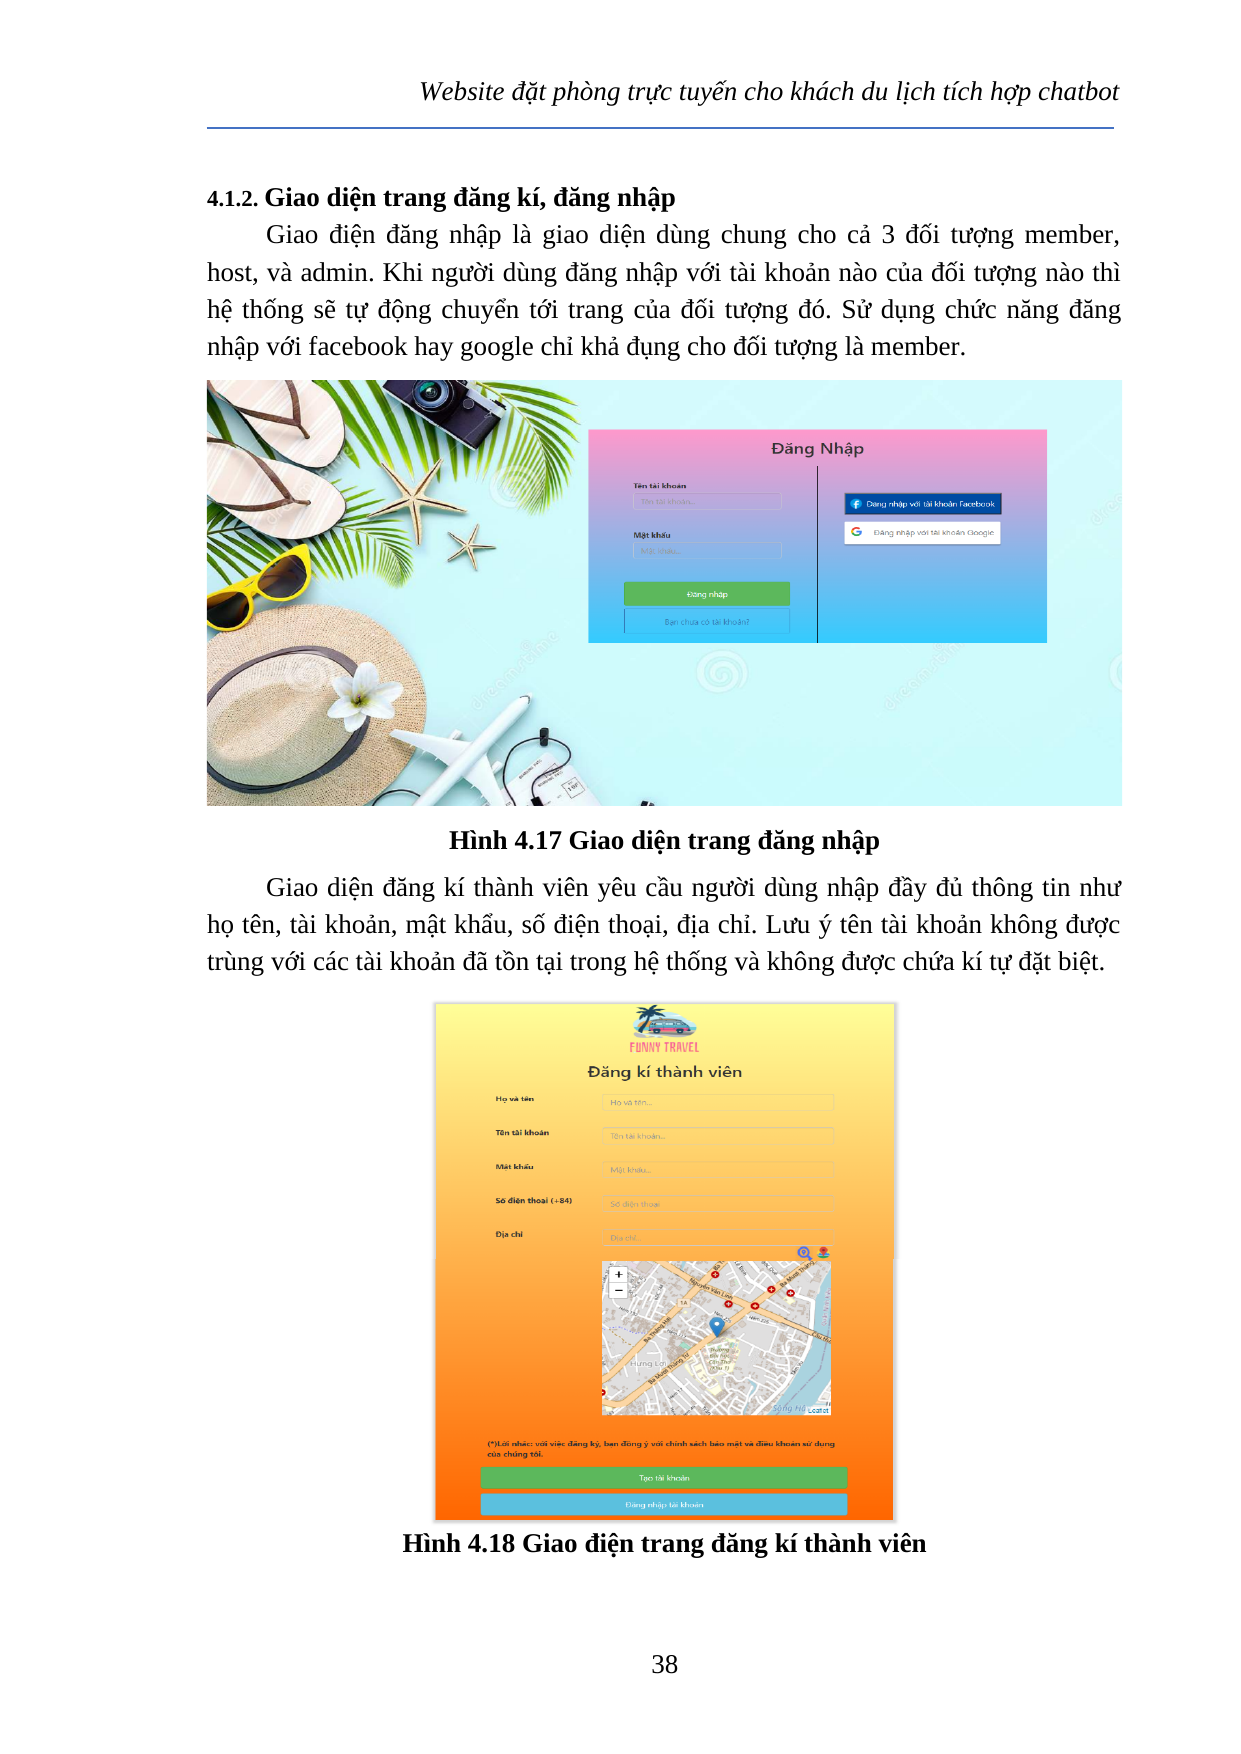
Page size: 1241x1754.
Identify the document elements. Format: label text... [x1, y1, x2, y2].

subtitle Giao diện trang đăng kí, đăng nhập [207, 181, 1122, 212]
picture [206, 380, 1123, 806]
picture [206, 995, 1123, 1528]
text Giao điện đăng nhập là giao diện dùng chung cho cả 3 đối tượng member, host, và admin. Khi người dùng đăng nhập với tài khoản nào của đối tượng nào thì hệ thống sẽ tự động chuyển tới trang của đối tượng đó. Sử dụng chức năng đăng nhập với facebook hay google chỉ khả đụng cho đối tượng là member. [207, 219, 1122, 362]
text Giao diện đăng kí thành viên yêu cầu người dùng nhập đầy đủ thông tin như họ tên, tài khoản, mật khẩu, số điện thoại, địa chỉ. Lưu ý tên tài khoản không được trùng với các tài khoản đã tồn tại trong hệ thống và không được chứa kí tự đặt biệt. [207, 871, 1122, 976]
